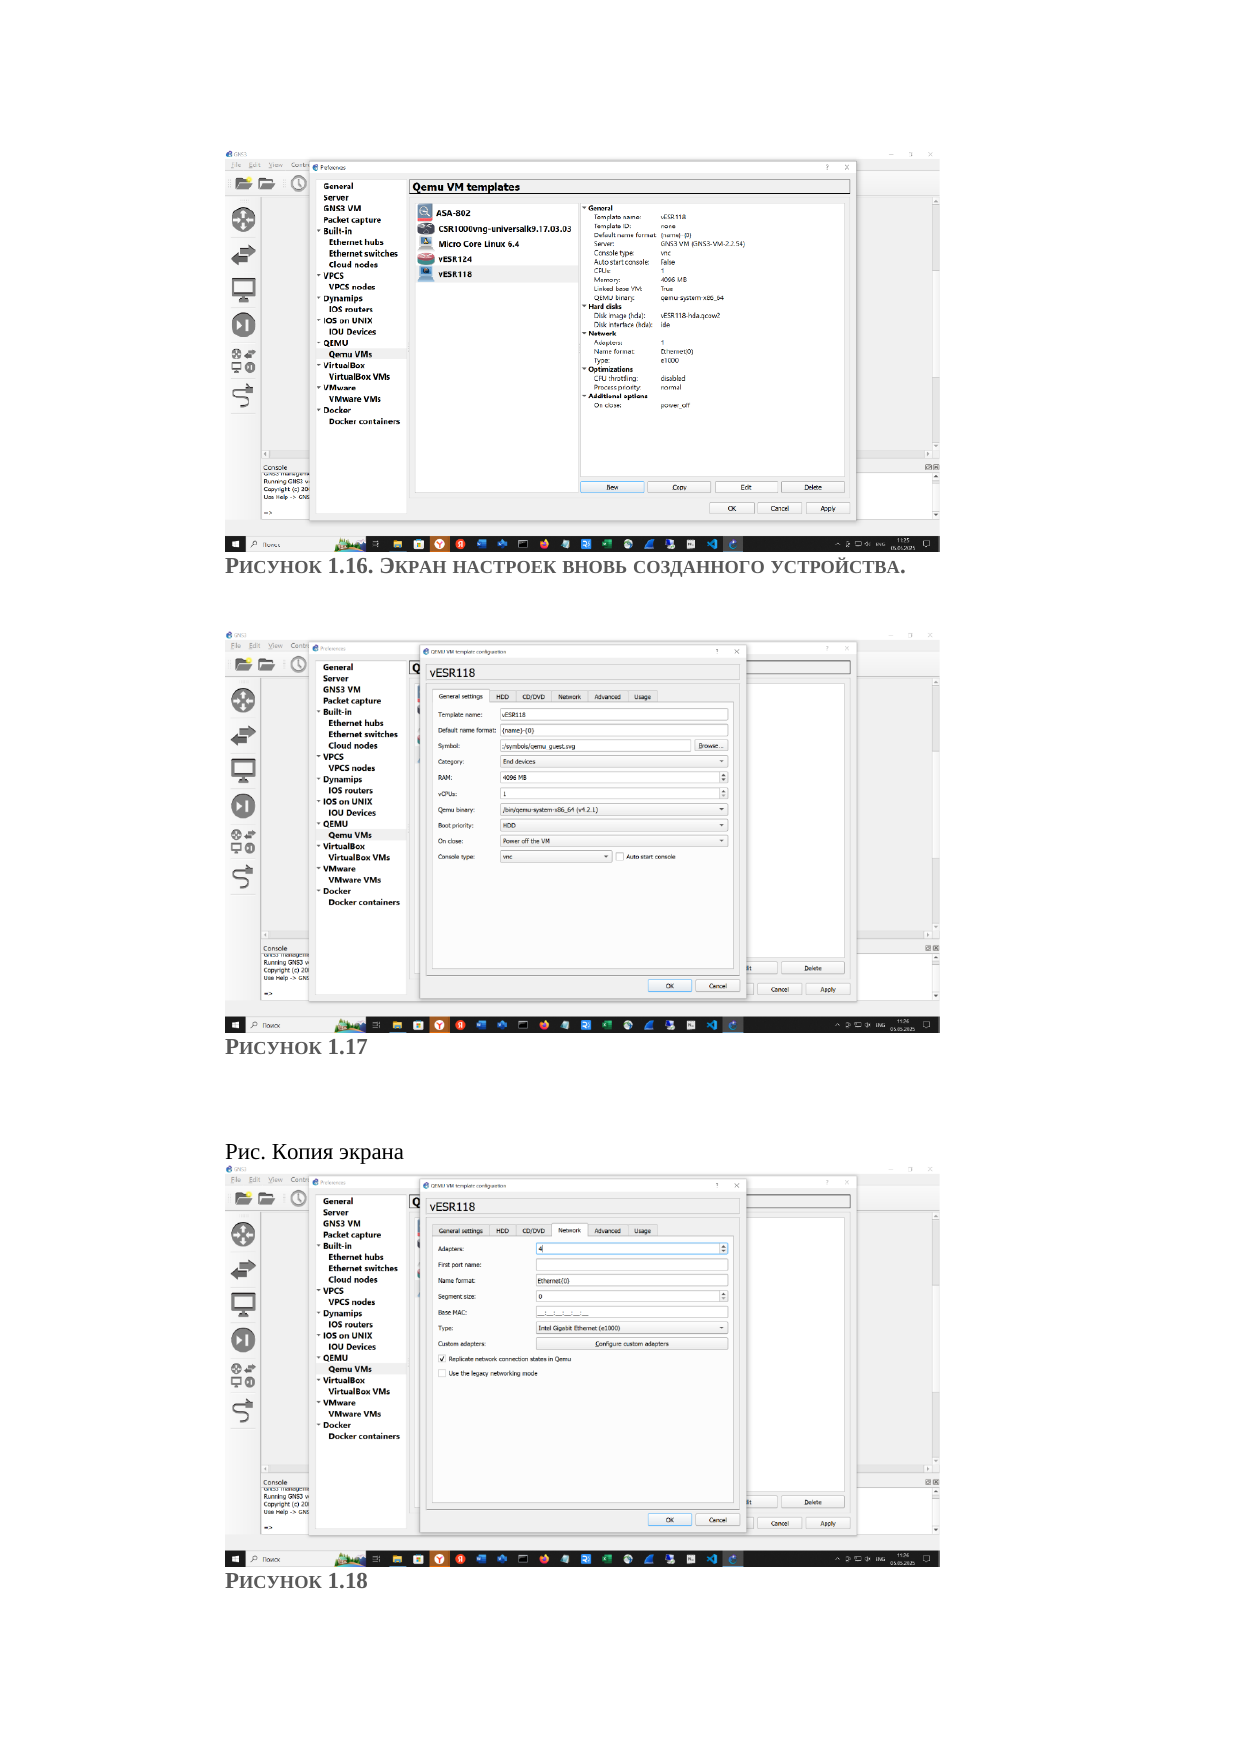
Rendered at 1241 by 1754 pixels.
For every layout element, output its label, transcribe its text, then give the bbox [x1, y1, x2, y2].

text Рисунок 1.17 [150, 1033, 1090, 1059]
picture [225, 150, 940, 552]
picture [225, 1164, 940, 1567]
text Рис. Копия экрана [150, 1138, 1090, 1165]
text Рисунок 1.16. Экран настроек вновь созданного устройства. [150, 552, 1090, 578]
text Рисунок 1.18 [150, 1567, 1090, 1593]
picture [225, 631, 940, 1033]
